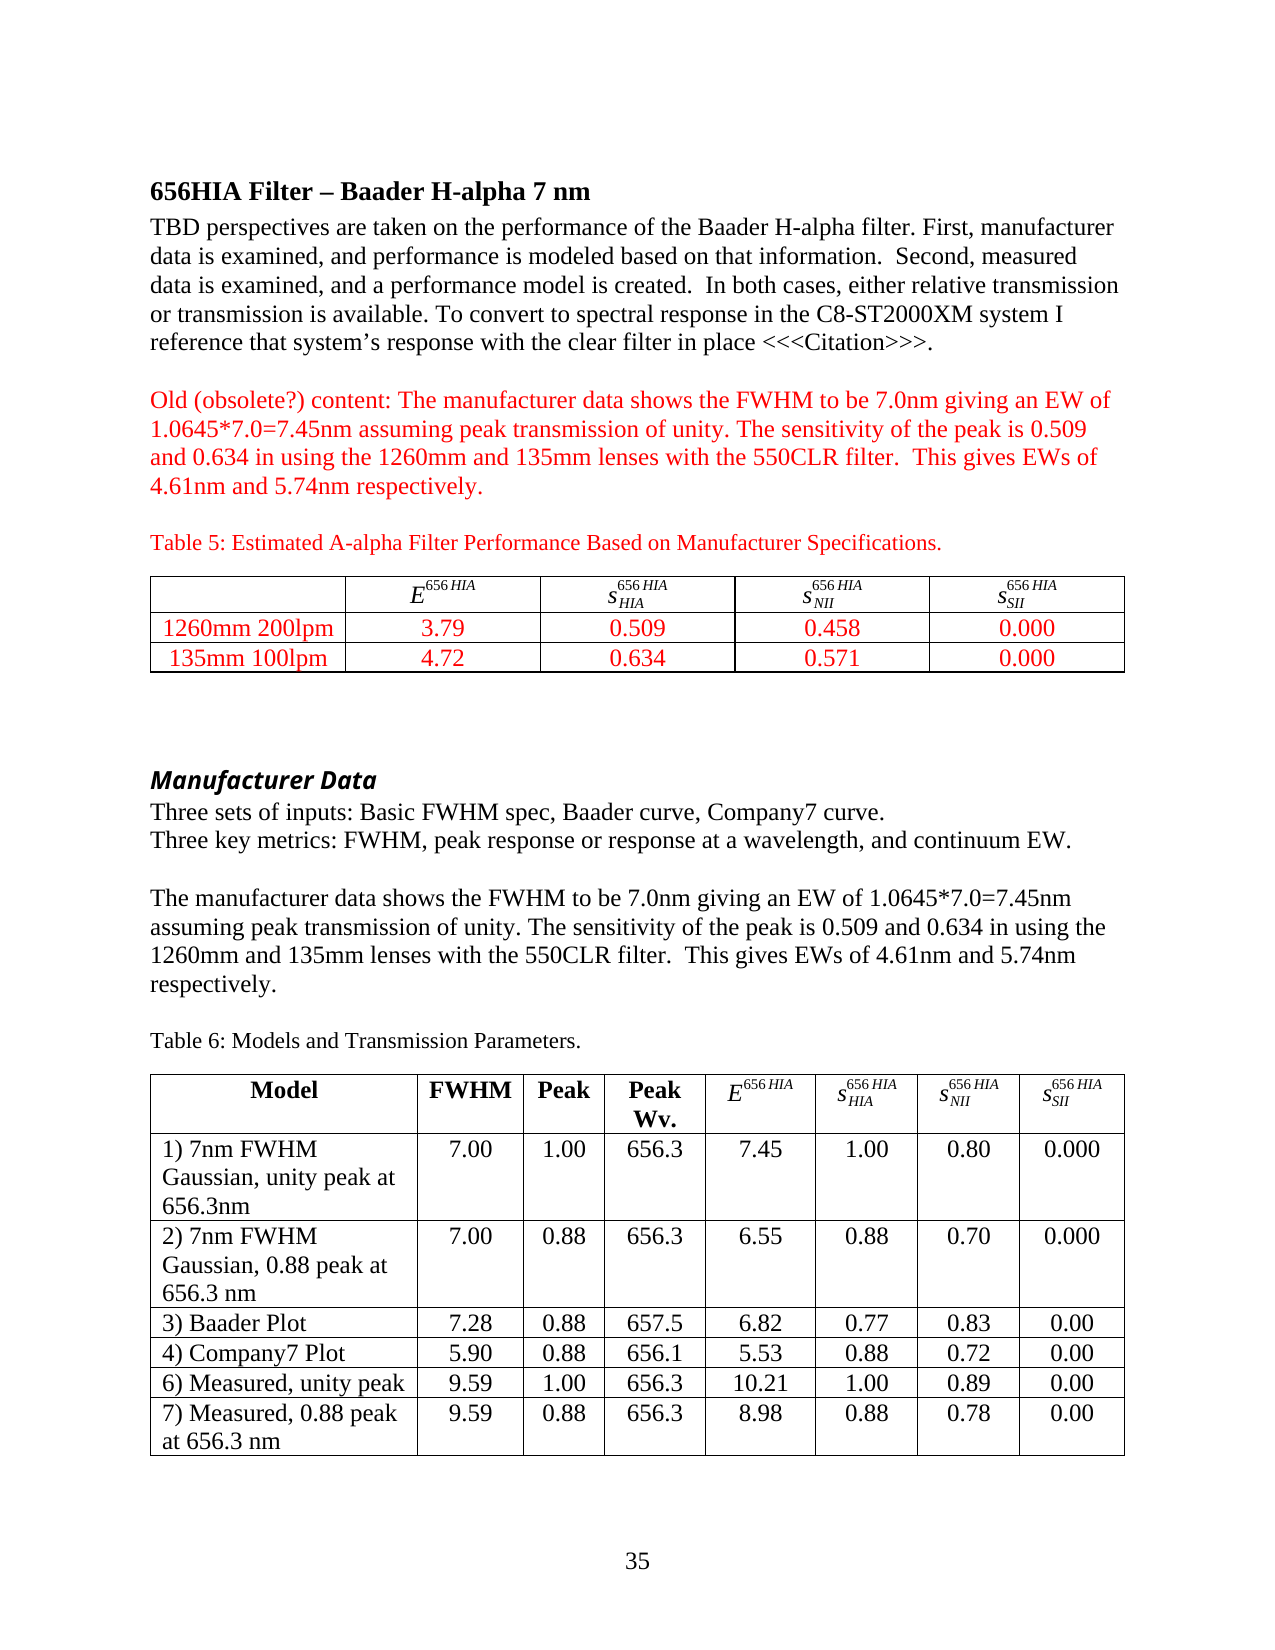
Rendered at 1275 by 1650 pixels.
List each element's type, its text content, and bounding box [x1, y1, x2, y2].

table_cell 656.3 [605, 1368, 705, 1397]
table_header Peak [524, 1075, 604, 1133]
table_cell 2) 7nm FWHM Gaussian, 0.88 peak at 656.3 nm [151, 1221, 417, 1307]
table_header [1020, 1075, 1124, 1133]
table_cell 0.70 [918, 1221, 1019, 1307]
table_cell 1.00 [816, 1134, 917, 1220]
table_cell 135mm 100lpm [151, 643, 345, 671]
table_cell 1.00 [524, 1134, 604, 1220]
table_cell 1260mm 200lpm [151, 613, 345, 642]
table_cell 5.90 [418, 1338, 523, 1367]
table_header [346, 577, 540, 612]
text The manufacturer data shows the FWHM to be 7.0nm giving an EW of 1.0645*7.0=7.45nm assuming peak transmission of unity. The sensitivity of the peak is 0.509 and 0.634 in using the 1260mm and 135mm lenses with the 550CLR filter. This gives EWs of 4.61nm and 5.74nm respectively. [150, 883, 1125, 998]
table_header [816, 1075, 917, 1133]
table_cell 0.88 [816, 1338, 917, 1367]
table_cell 9.59 [418, 1368, 523, 1397]
table_cell 7.00 [418, 1221, 523, 1307]
table_cell 9.59 [418, 1398, 523, 1455]
table_cell 0.634 [541, 643, 734, 671]
table_cell 0.458 [736, 613, 929, 642]
table_cell 7) Measured, 0.88 peak at 656.3 nm [151, 1398, 417, 1455]
table_cell 7.00 [418, 1134, 523, 1220]
table_header [930, 577, 1124, 612]
subtitle Manufacturer Data [150, 763, 1125, 797]
text Old (obsolete?) content: The manufacturer data shows the FWHM to be 7.0nm giving an EW of 1.0645*7.0=7.45nm assuming peak transmission of unity. The sensitivity of the peak is 0.509 and 0.634 in using the 1260mm and 135mm lenses with the 550CLR filter. This gives EWs of 4.61nm and 5.74nm respectively. [150, 385, 1125, 500]
text Three key metrics: FWHM, peak response or response at a wavelength, and continuum EW. [150, 826, 1125, 854]
table_header [918, 1075, 1019, 1133]
table_header FWHM [418, 1075, 523, 1133]
table_header [541, 577, 734, 612]
table_header Peak Wv. [605, 1075, 705, 1133]
table_cell 0.88 [524, 1338, 604, 1367]
table_cell 1.00 [524, 1368, 604, 1397]
table_cell 0.000 [930, 613, 1124, 642]
table_cell 1) 7nm FWHM Gaussian, unity peak at 656.3nm [151, 1134, 417, 1220]
table_cell 7.45 [706, 1134, 815, 1220]
table_cell 8.98 [706, 1398, 815, 1455]
table_cell 10.21 [706, 1368, 815, 1397]
table_cell 6.55 [706, 1221, 815, 1307]
table_cell 0.88 [524, 1221, 604, 1307]
table_cell 0.00 [1020, 1368, 1124, 1397]
table_header [151, 577, 345, 612]
table_cell 656.1 [605, 1338, 705, 1367]
table_cell 656.3 [605, 1398, 705, 1455]
table_cell 3) Baader Plot [151, 1308, 417, 1337]
table_cell 6) Measured, unity peak [151, 1368, 417, 1397]
text TBD perspectives are taken on the performance of the Baader H-alpha filter. First, manufacturer data is examined, and performance is modeled based on that information. Second, measured data is examined, and a performance model is created. In both cases, either relative transmission or transmission is available. To convert to spectral response in the C8-ST2000XM system I reference that system’s response with the clear filter in place <<<Citation>>>. [150, 212, 1125, 356]
table_header [706, 1075, 815, 1133]
table_cell 0.89 [918, 1368, 1019, 1397]
table_cell 656.3 [605, 1134, 705, 1220]
table_cell 0.000 [1020, 1221, 1124, 1307]
table_cell 0.000 [930, 643, 1124, 671]
table_cell 3.79 [346, 613, 540, 642]
table_cell 0.88 [816, 1398, 917, 1455]
table_cell 0.00 [1020, 1398, 1124, 1455]
table_header Model [151, 1075, 417, 1133]
table_cell 0.72 [918, 1338, 1019, 1367]
table_cell 0.00 [1020, 1308, 1124, 1337]
table_cell 656.3 [605, 1221, 705, 1307]
table_cell 5.53 [706, 1338, 815, 1367]
table_cell 0.00 [1020, 1338, 1124, 1367]
table_cell 1.00 [816, 1368, 917, 1397]
subtitle 656HIA Filter – Baader H-alpha 7 nm [150, 175, 1125, 206]
table_cell 0.80 [918, 1134, 1019, 1220]
table_cell 4) Company7 Plot [151, 1338, 417, 1367]
table_cell 0.83 [918, 1308, 1019, 1337]
table_header [736, 577, 929, 612]
table_cell 6.82 [706, 1308, 815, 1337]
table_cell 0.000 [1020, 1134, 1124, 1220]
table_cell 0.509 [541, 613, 734, 642]
table_cell 0.77 [816, 1308, 917, 1337]
table_cell 7.28 [418, 1308, 523, 1337]
table_cell 0.78 [918, 1398, 1019, 1455]
table_cell 0.571 [736, 643, 929, 671]
table_cell 657.5 [605, 1308, 705, 1337]
table_cell 0.88 [524, 1398, 604, 1455]
table_cell 0.88 [816, 1221, 917, 1307]
table_cell 4.72 [346, 643, 540, 671]
table_cell 0.88 [524, 1308, 604, 1337]
text Three sets of inputs: Basic FWHM spec, Baader curve, Company7 curve. [150, 797, 1125, 826]
